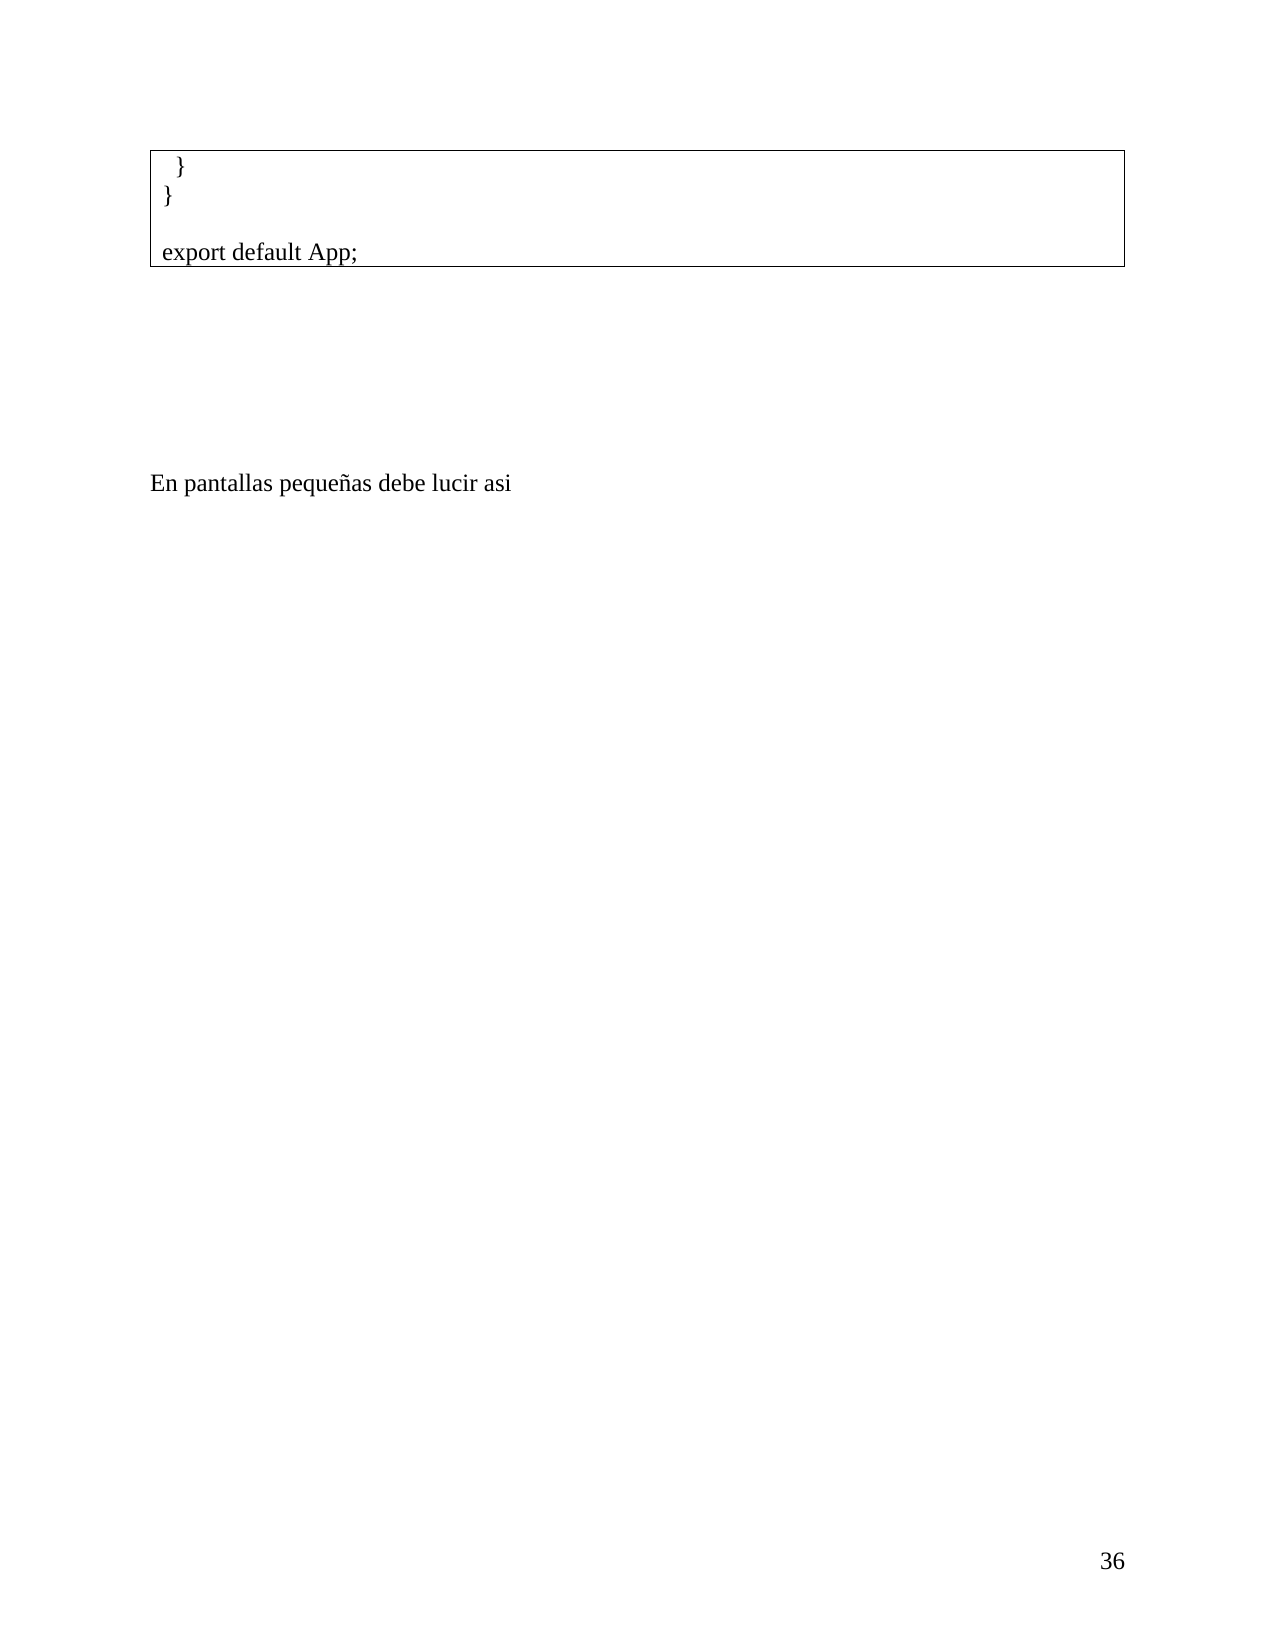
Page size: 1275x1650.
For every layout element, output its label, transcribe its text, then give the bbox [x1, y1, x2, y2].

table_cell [151, 151, 1124, 266]
text En pantallas pequeñas debe lucir asi [150, 468, 1125, 497]
